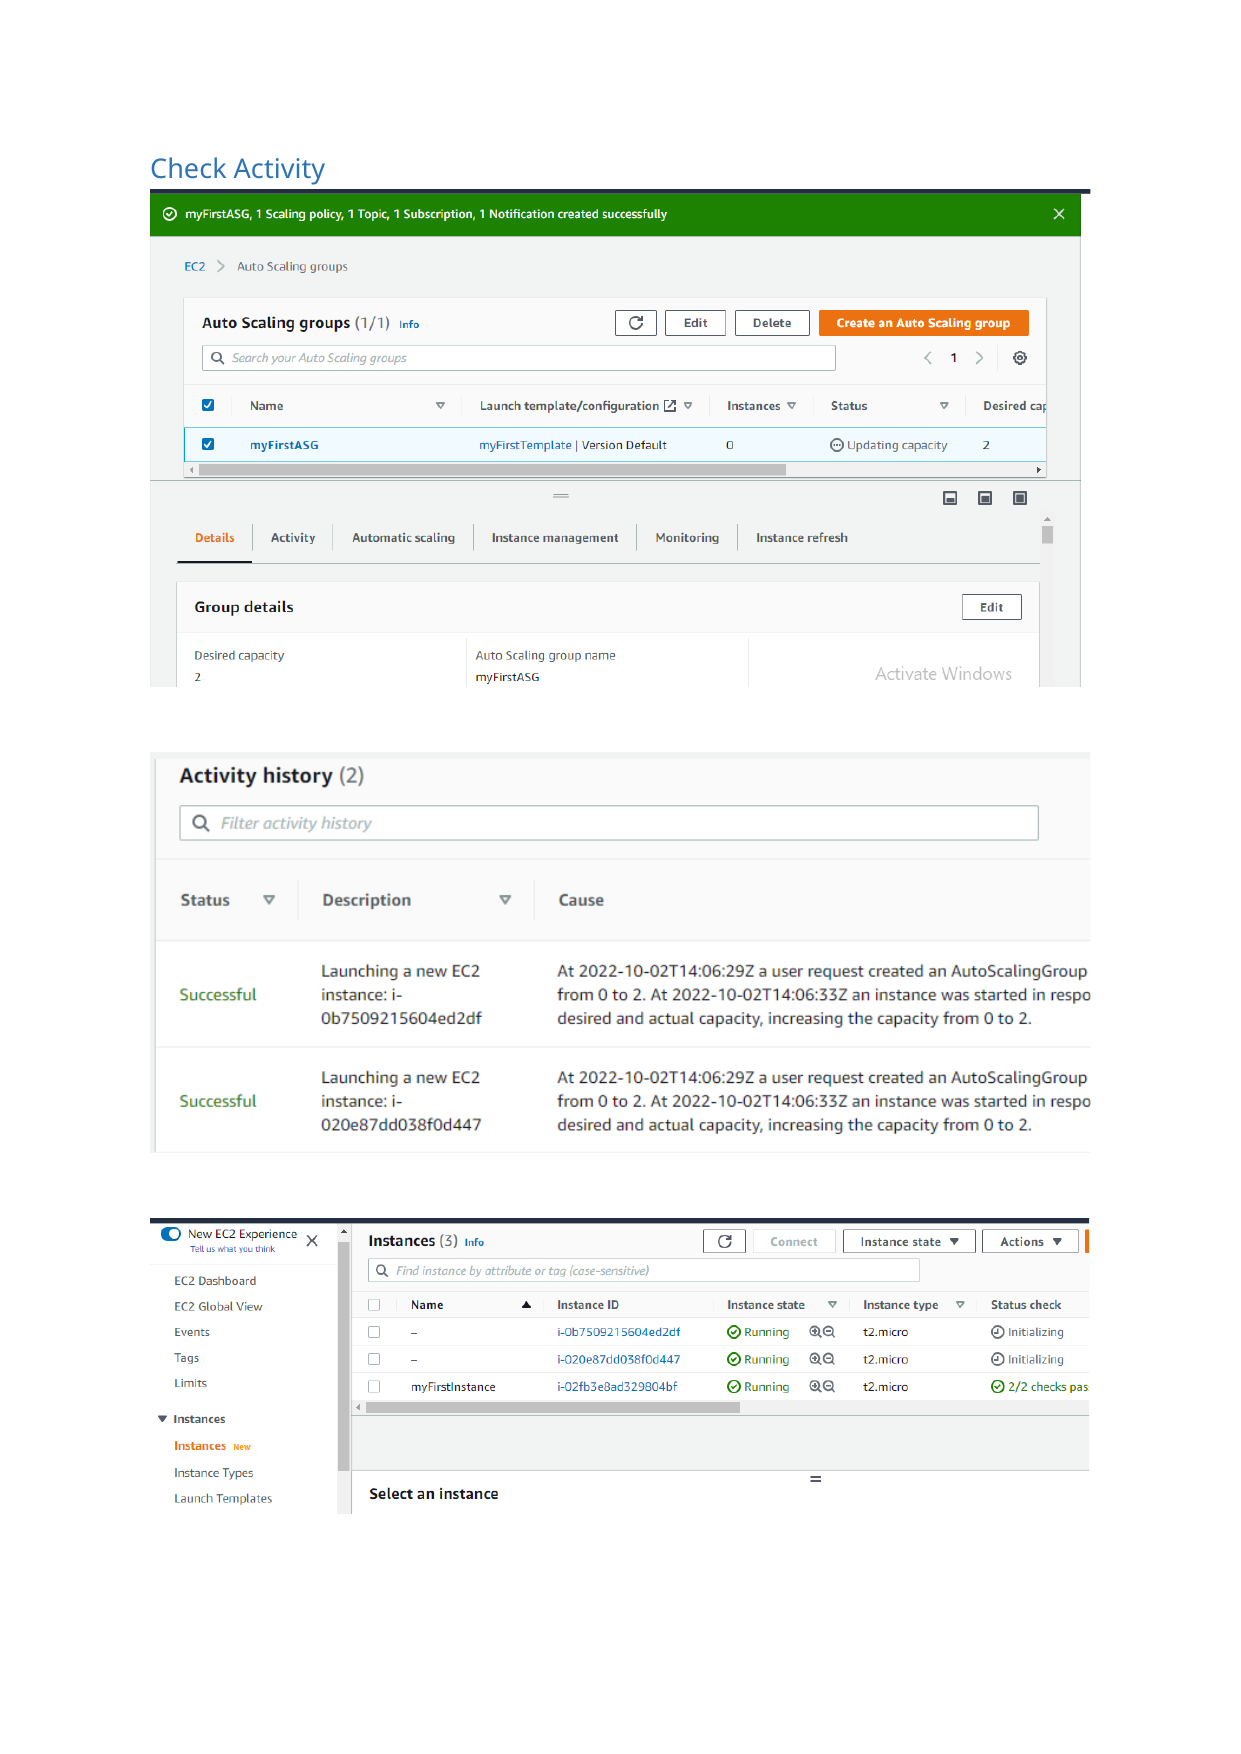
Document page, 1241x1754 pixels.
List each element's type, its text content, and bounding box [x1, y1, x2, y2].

picture [150, 1218, 1090, 1514]
subtitle Check Activity [150, 150, 1090, 187]
picture [150, 752, 1091, 1153]
picture [150, 189, 1091, 687]
